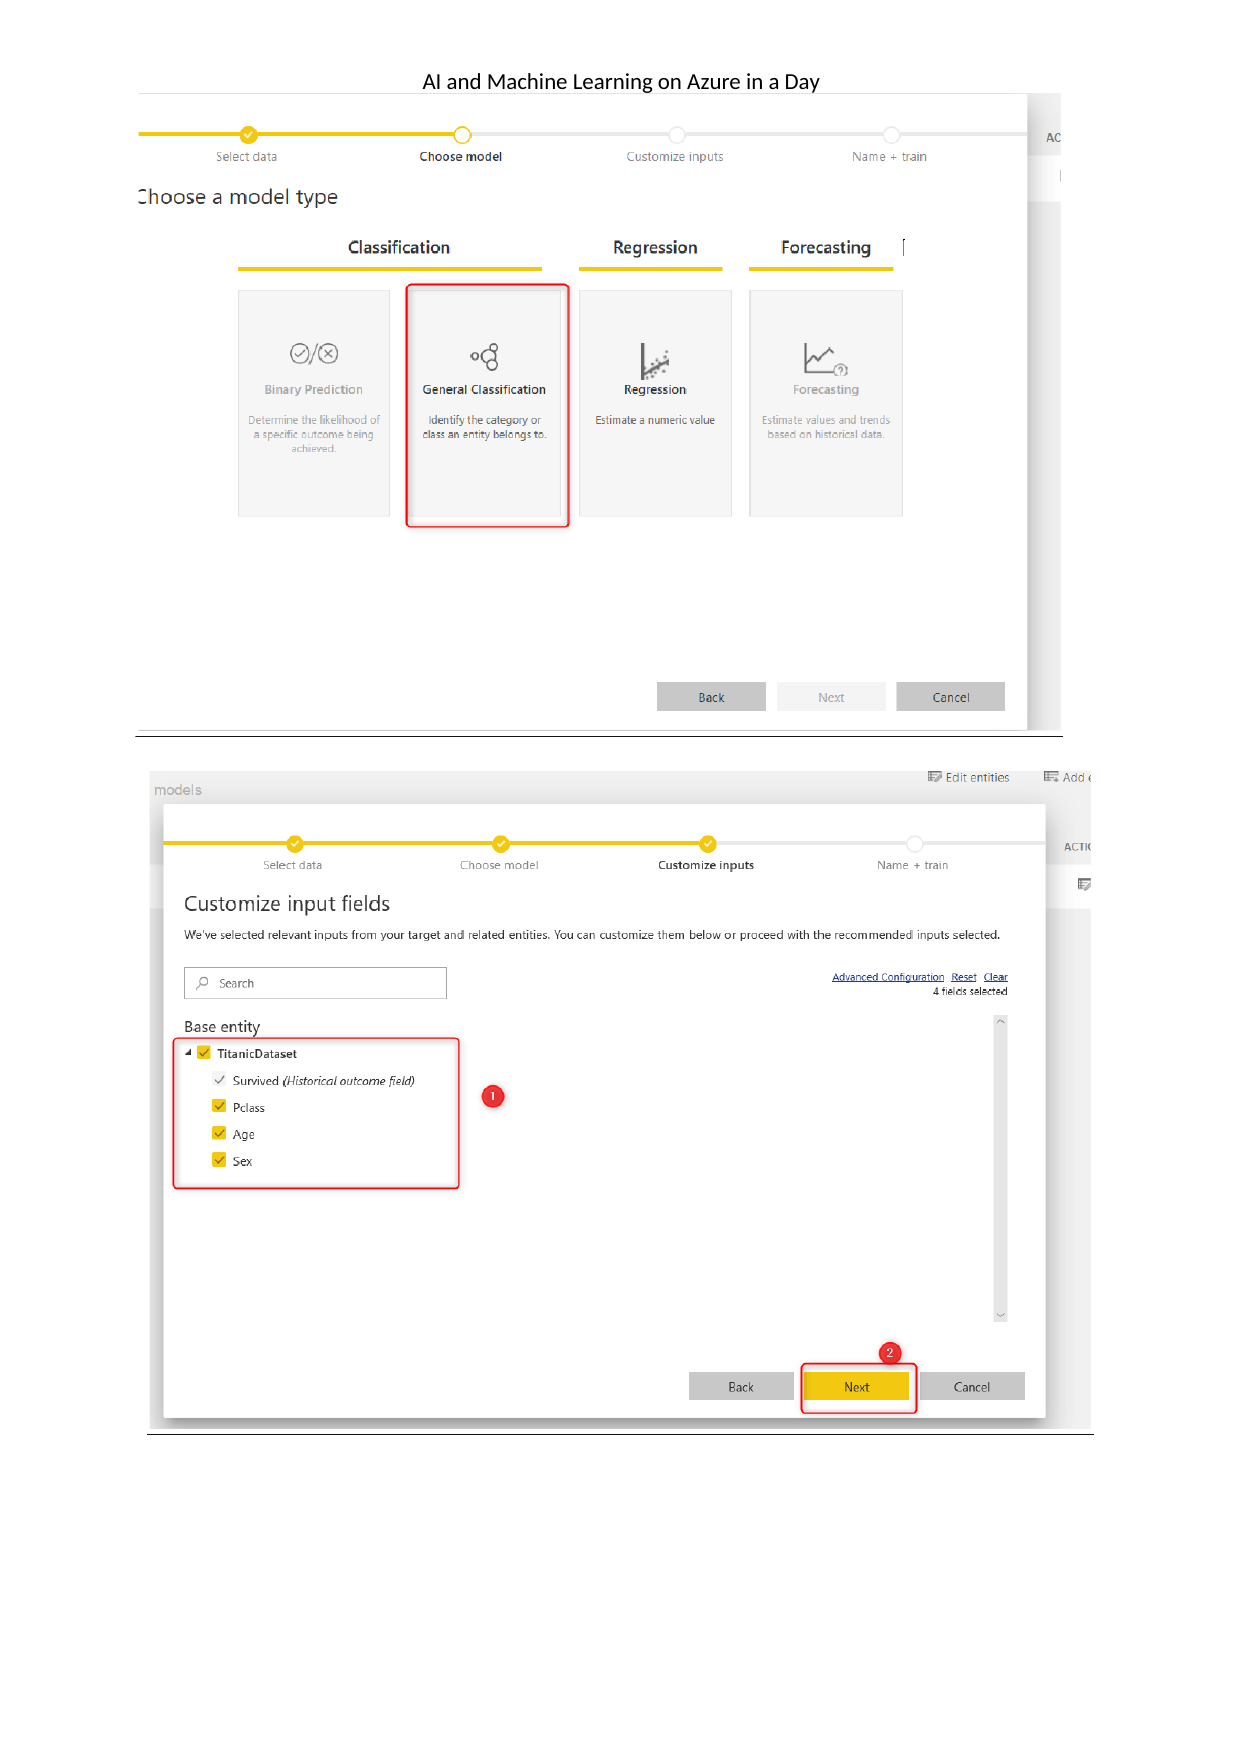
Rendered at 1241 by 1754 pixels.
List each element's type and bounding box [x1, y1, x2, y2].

picture [135, 93, 1063, 737]
picture [147, 771, 1094, 1435]
